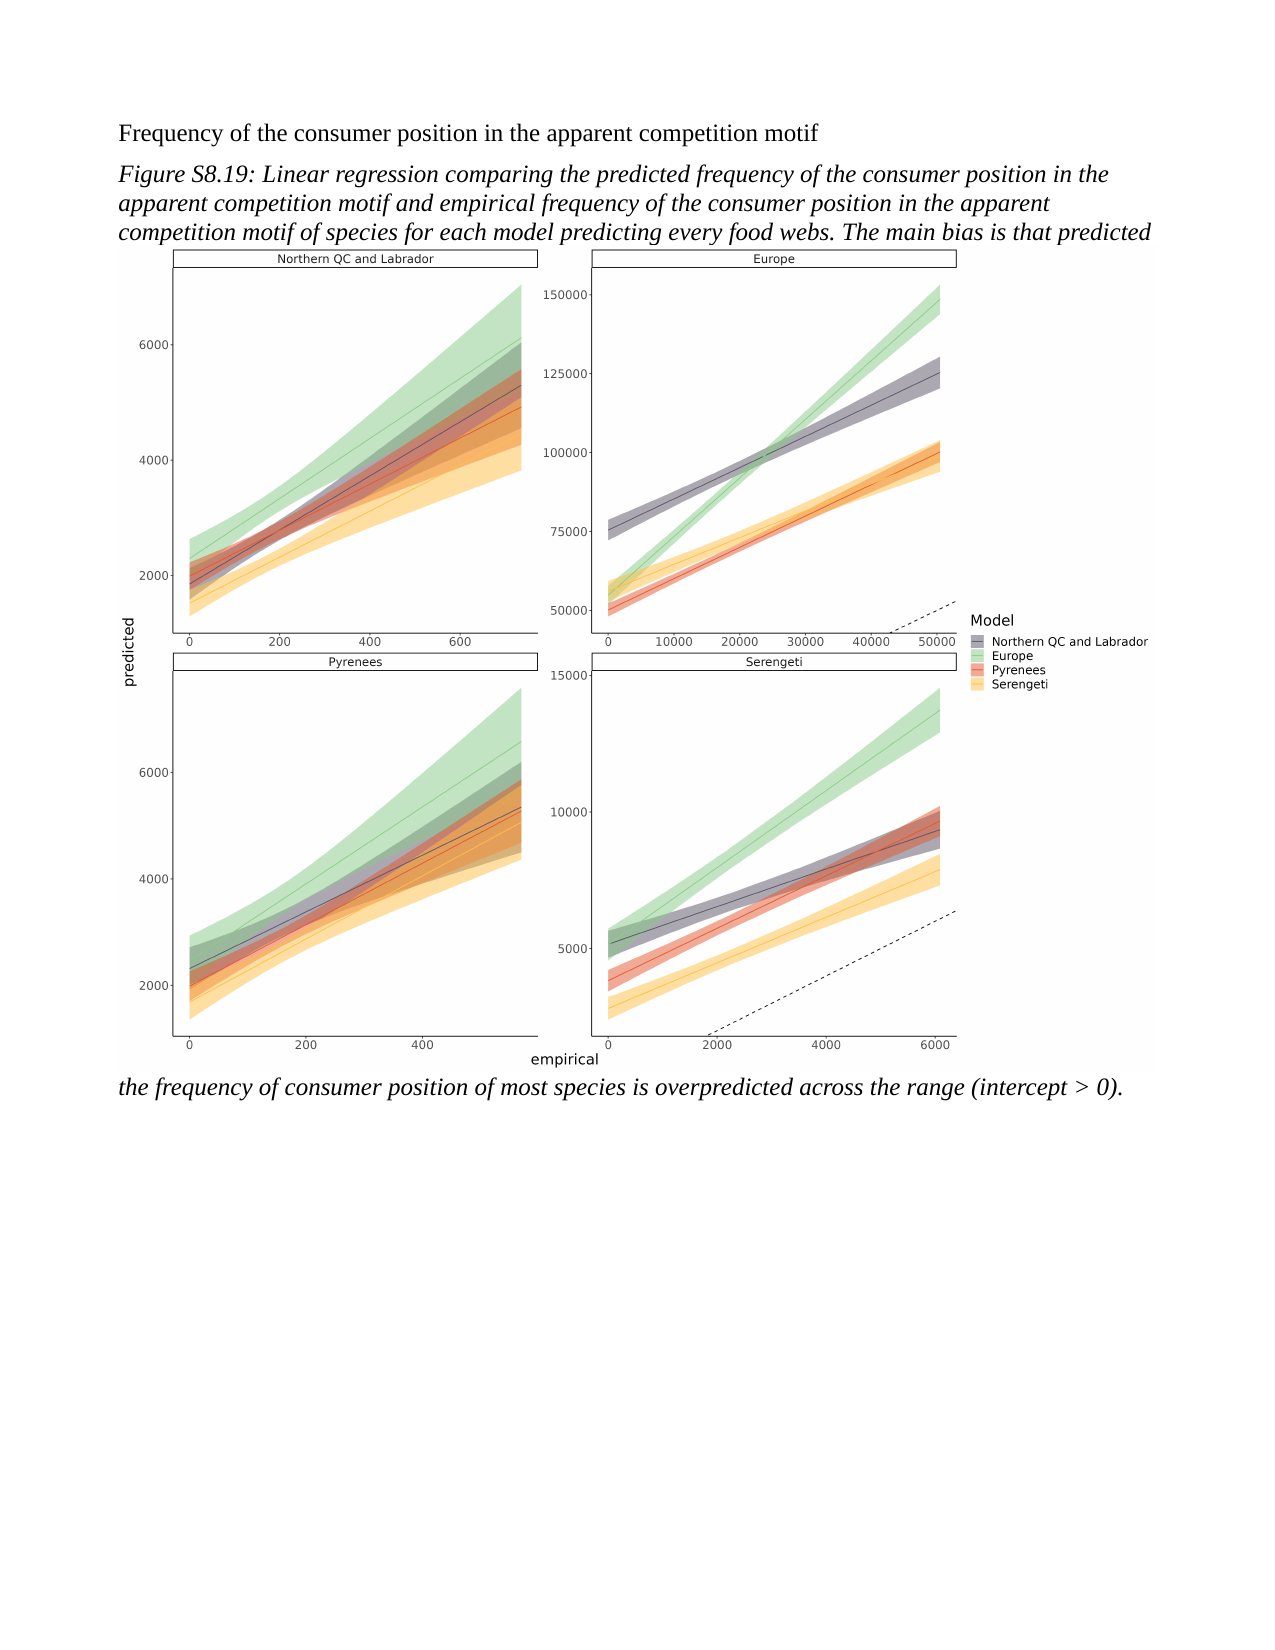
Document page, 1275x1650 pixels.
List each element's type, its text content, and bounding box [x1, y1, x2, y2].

picture [118, 245, 1157, 1072]
text Frequency of the consumer position in the apparent competition motif [118, 118, 1157, 146]
